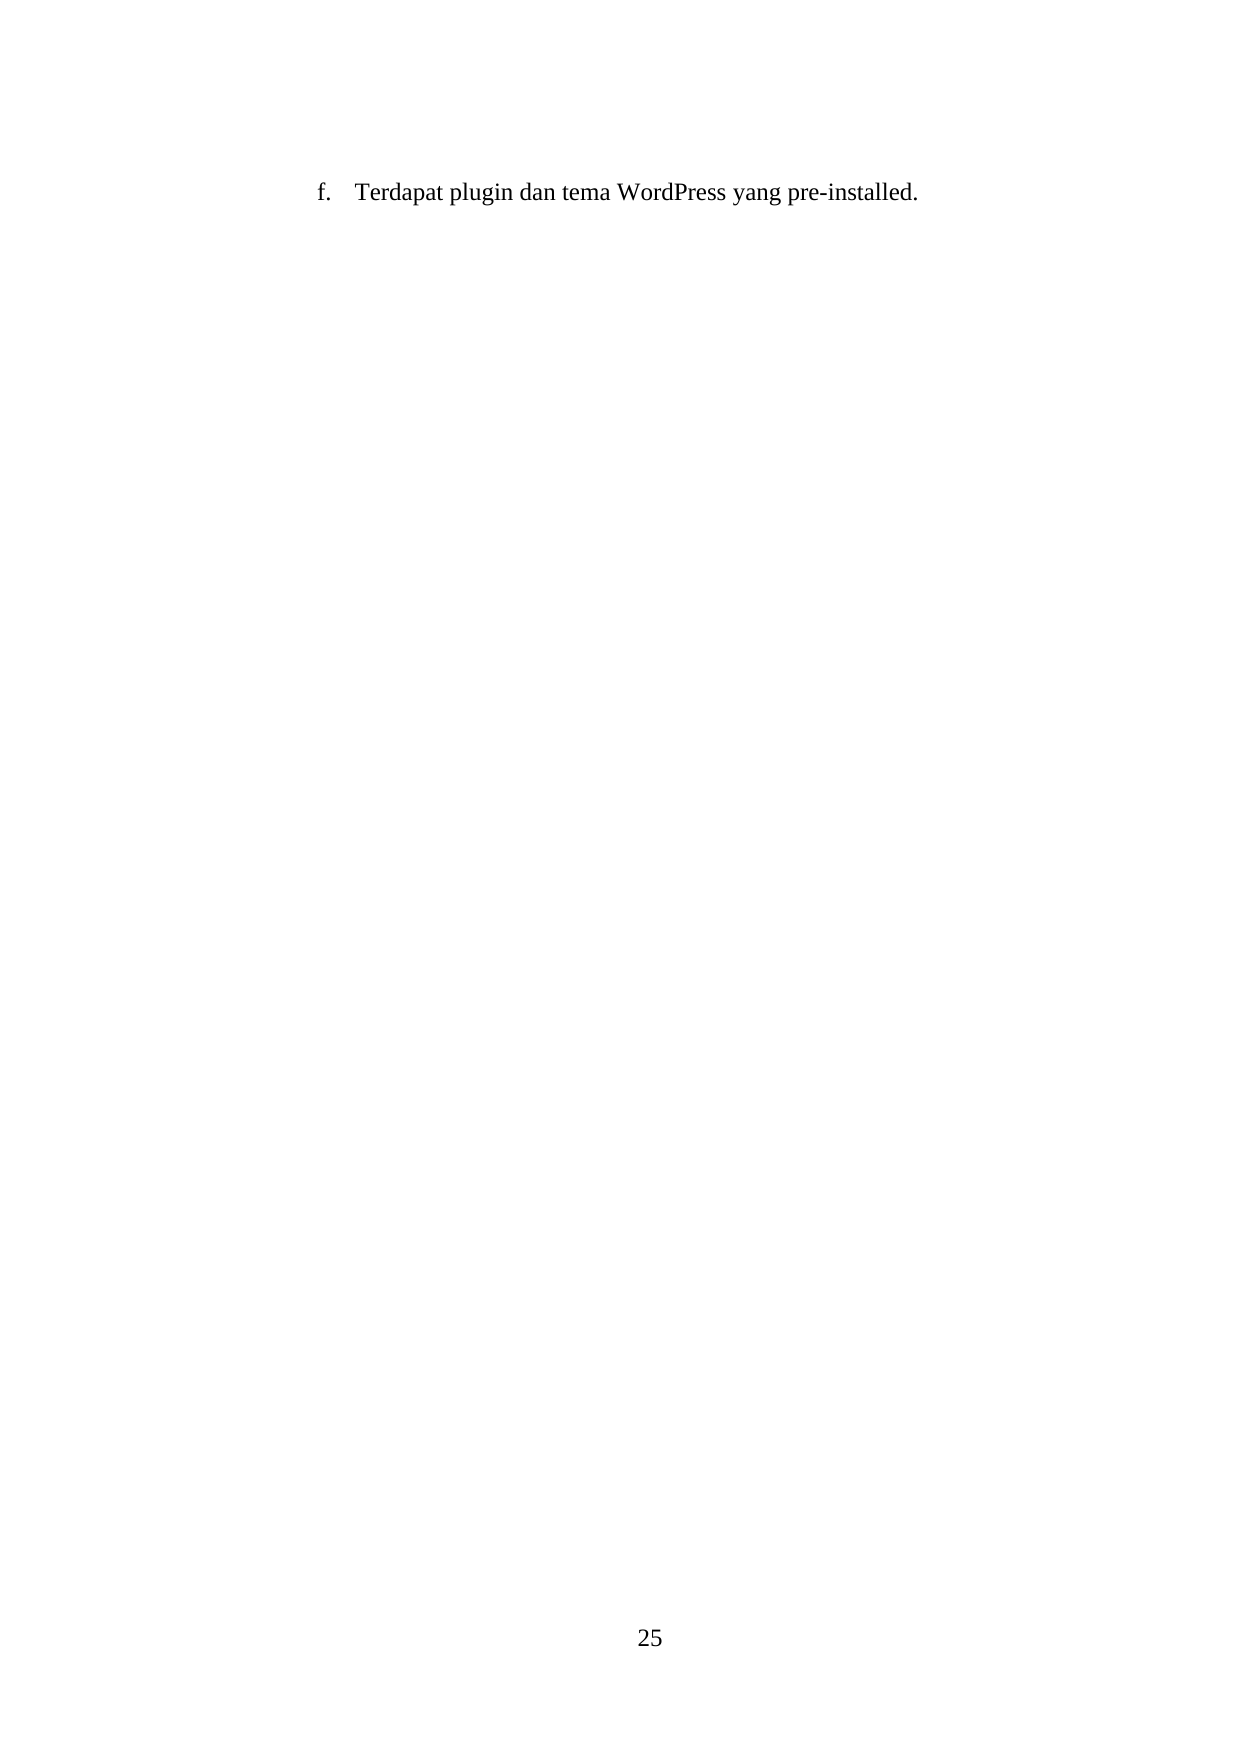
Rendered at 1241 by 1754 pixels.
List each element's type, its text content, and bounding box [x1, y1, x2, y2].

list Terdapat plugin dan tema WordPress yang pre-installed. [317, 177, 1063, 206]
